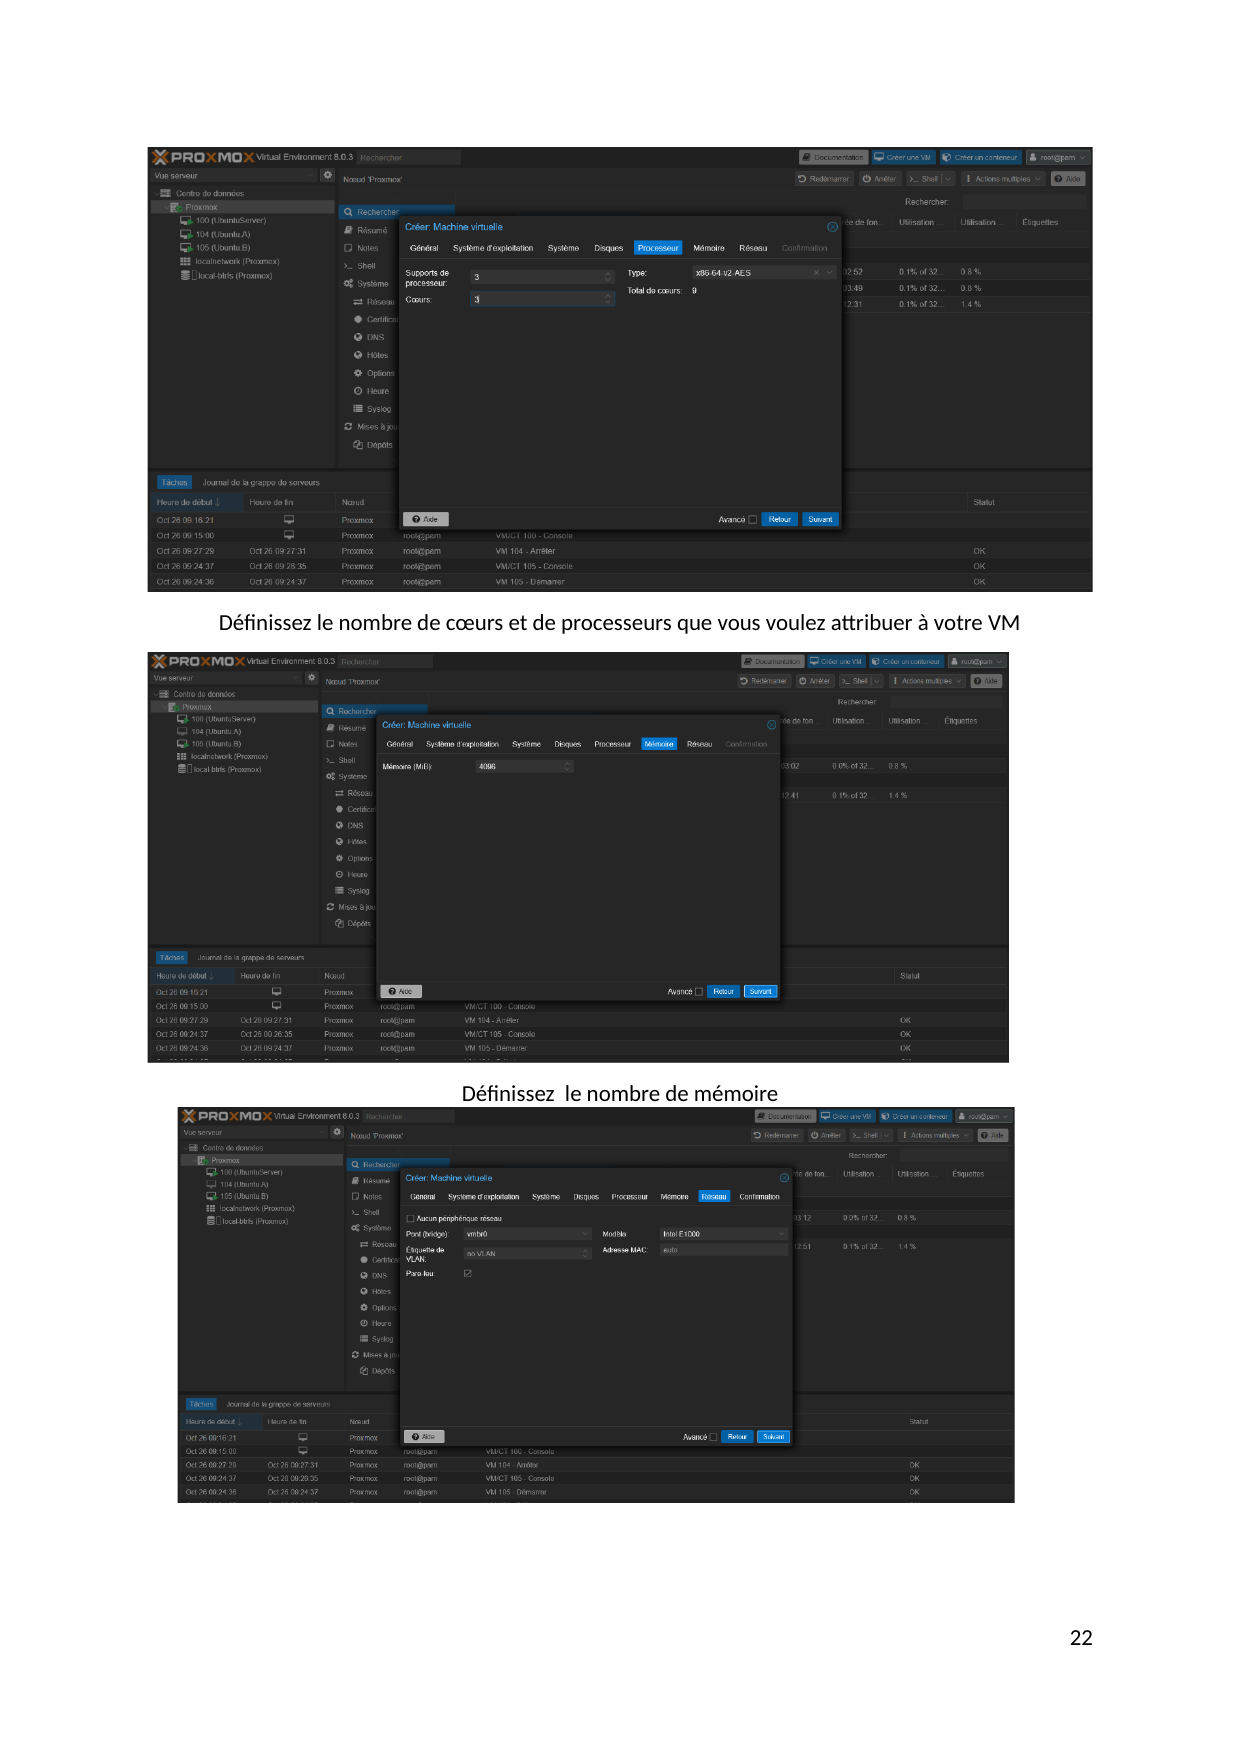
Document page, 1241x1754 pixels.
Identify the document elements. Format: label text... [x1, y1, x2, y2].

picture [147, 147, 1093, 592]
picture [177, 1107, 1015, 1503]
text Définissez le nombre de cœurs et de processeurs que vous voulez attribuer à votre VM [148, 608, 1093, 636]
picture [147, 652, 1009, 1063]
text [148, 1079, 1093, 1508]
